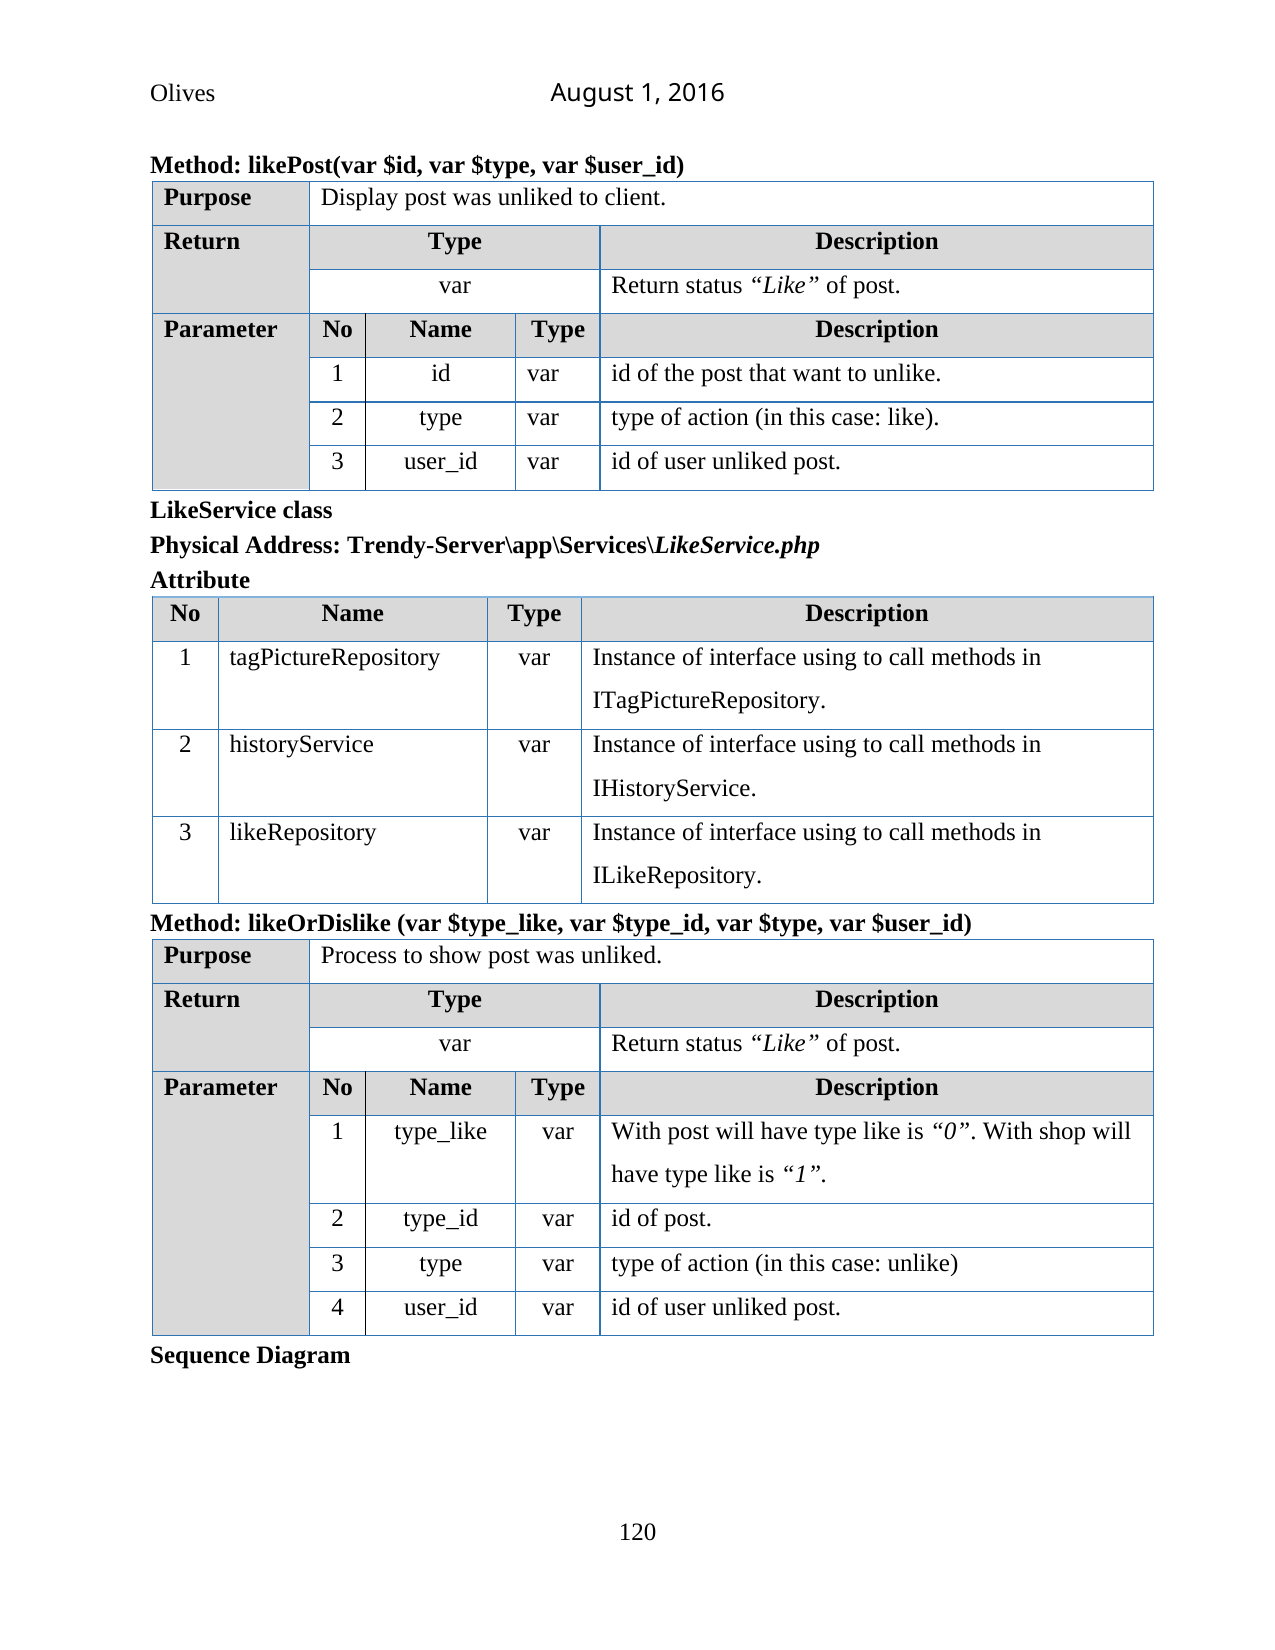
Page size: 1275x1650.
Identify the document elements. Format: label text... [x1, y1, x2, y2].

subtitle Sequence Diagram [150, 1340, 1125, 1369]
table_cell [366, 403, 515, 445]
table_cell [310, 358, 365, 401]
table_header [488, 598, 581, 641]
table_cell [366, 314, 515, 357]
subtitle LikeService class [150, 495, 1125, 523]
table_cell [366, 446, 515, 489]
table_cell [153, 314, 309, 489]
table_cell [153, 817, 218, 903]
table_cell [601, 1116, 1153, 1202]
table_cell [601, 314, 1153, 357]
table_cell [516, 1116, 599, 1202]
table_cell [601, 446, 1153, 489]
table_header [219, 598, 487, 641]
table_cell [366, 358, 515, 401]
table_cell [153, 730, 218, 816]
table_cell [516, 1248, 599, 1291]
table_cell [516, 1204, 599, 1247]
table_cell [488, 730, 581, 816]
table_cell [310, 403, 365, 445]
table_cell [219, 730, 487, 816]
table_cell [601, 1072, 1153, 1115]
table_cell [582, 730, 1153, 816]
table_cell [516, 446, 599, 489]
subtitle Method: likePost(var $id, var $type, var $user_id) [150, 150, 1125, 179]
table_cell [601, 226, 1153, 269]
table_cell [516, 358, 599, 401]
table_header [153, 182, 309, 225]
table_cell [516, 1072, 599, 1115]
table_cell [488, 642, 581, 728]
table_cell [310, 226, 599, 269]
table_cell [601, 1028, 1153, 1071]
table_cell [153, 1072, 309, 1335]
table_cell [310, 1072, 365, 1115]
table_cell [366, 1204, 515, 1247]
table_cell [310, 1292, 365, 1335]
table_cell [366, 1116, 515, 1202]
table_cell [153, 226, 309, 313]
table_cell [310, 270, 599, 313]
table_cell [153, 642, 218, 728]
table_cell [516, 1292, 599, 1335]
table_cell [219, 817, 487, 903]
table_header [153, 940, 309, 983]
subtitle Physical Address: Trendy-Server\app\Services\LikeService.php [150, 530, 1125, 559]
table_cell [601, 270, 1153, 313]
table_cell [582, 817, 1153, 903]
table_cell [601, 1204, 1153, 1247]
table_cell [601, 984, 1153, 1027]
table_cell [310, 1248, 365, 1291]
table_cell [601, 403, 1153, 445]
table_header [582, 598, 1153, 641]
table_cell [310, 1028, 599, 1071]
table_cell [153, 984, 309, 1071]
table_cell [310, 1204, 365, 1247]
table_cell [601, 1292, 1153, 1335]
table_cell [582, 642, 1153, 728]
subtitle Method: likeOrDislike (var $type_like, var $type_id, var $type, var $user_id) [150, 908, 1125, 937]
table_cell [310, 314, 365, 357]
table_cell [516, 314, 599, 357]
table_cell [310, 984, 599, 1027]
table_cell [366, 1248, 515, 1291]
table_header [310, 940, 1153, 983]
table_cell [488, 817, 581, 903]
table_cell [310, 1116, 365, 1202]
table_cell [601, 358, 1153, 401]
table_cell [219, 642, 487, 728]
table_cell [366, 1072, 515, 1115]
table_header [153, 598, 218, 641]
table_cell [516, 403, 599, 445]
subtitle Attribute [150, 565, 1125, 594]
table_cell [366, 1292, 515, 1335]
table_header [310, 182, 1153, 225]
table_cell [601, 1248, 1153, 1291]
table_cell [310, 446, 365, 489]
